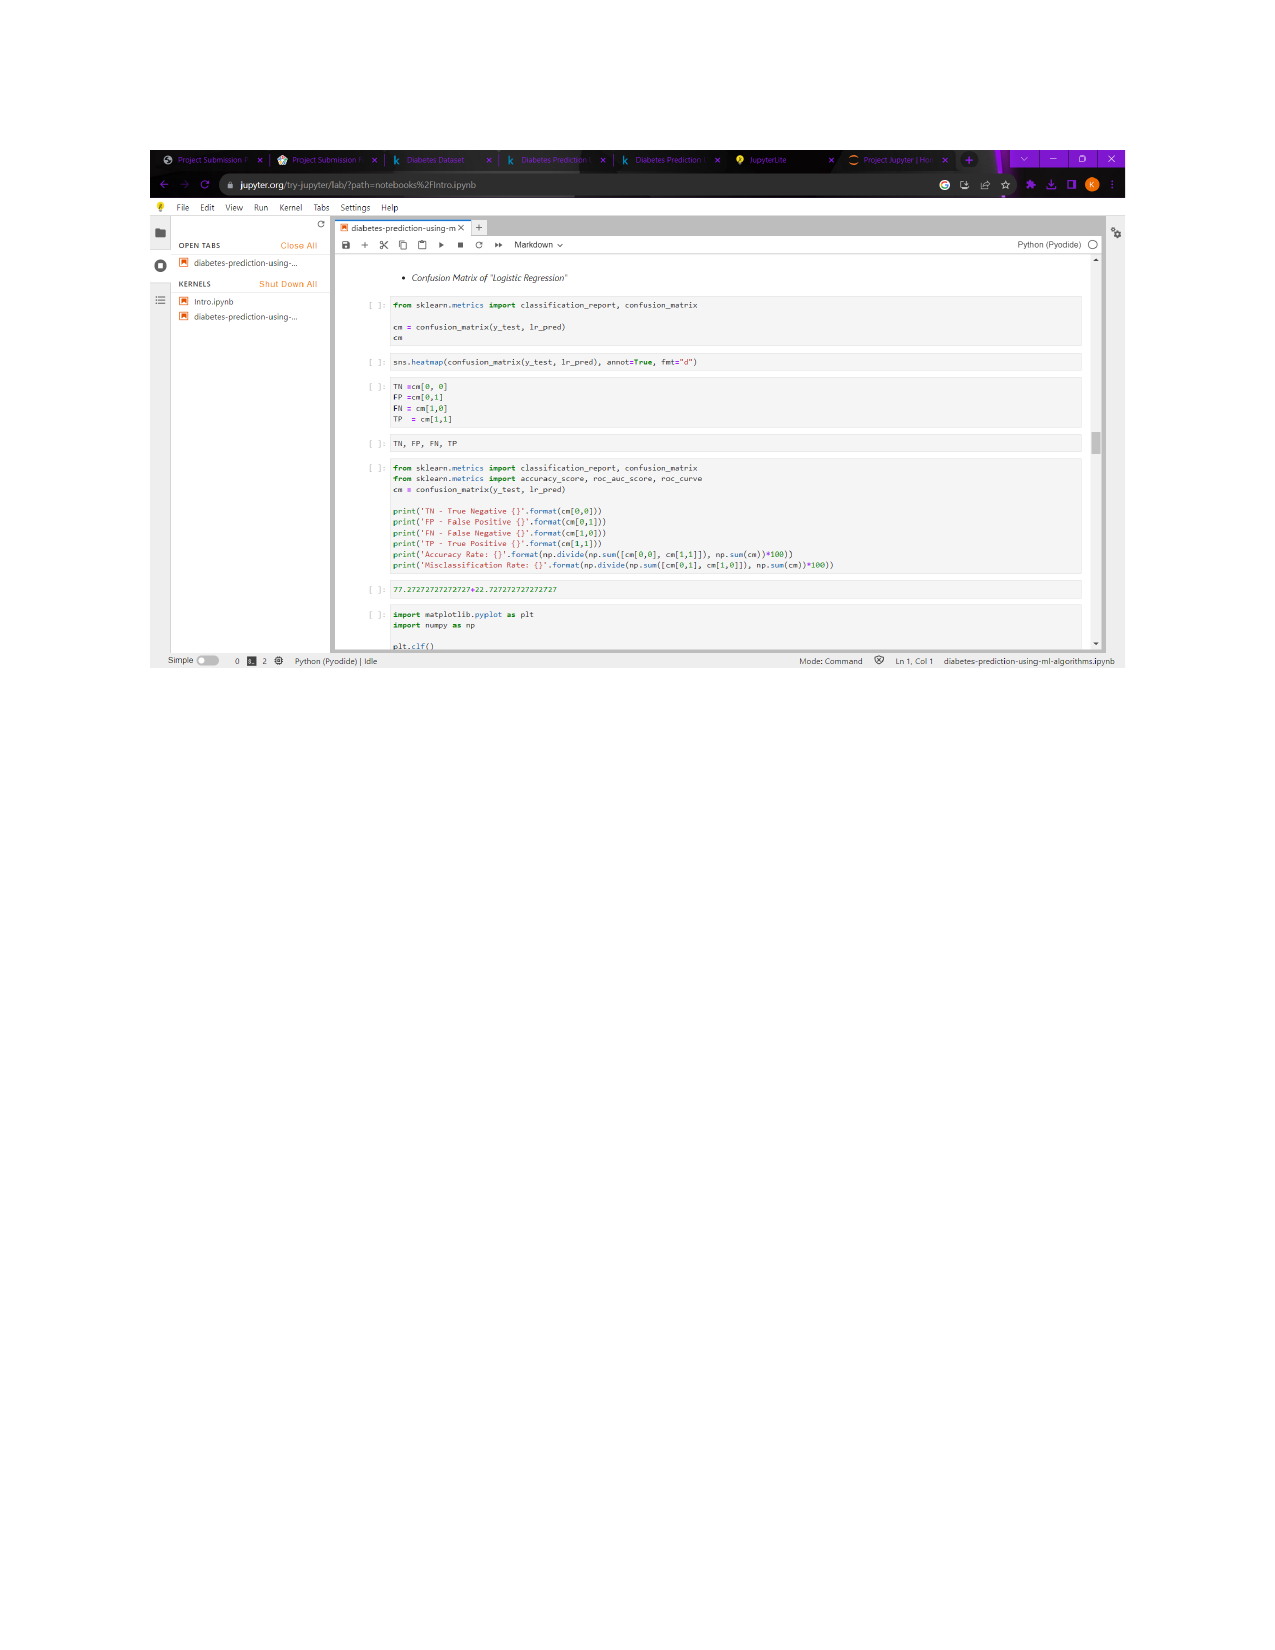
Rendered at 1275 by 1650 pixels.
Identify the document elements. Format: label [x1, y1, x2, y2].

picture [150, 150, 1125, 668]
